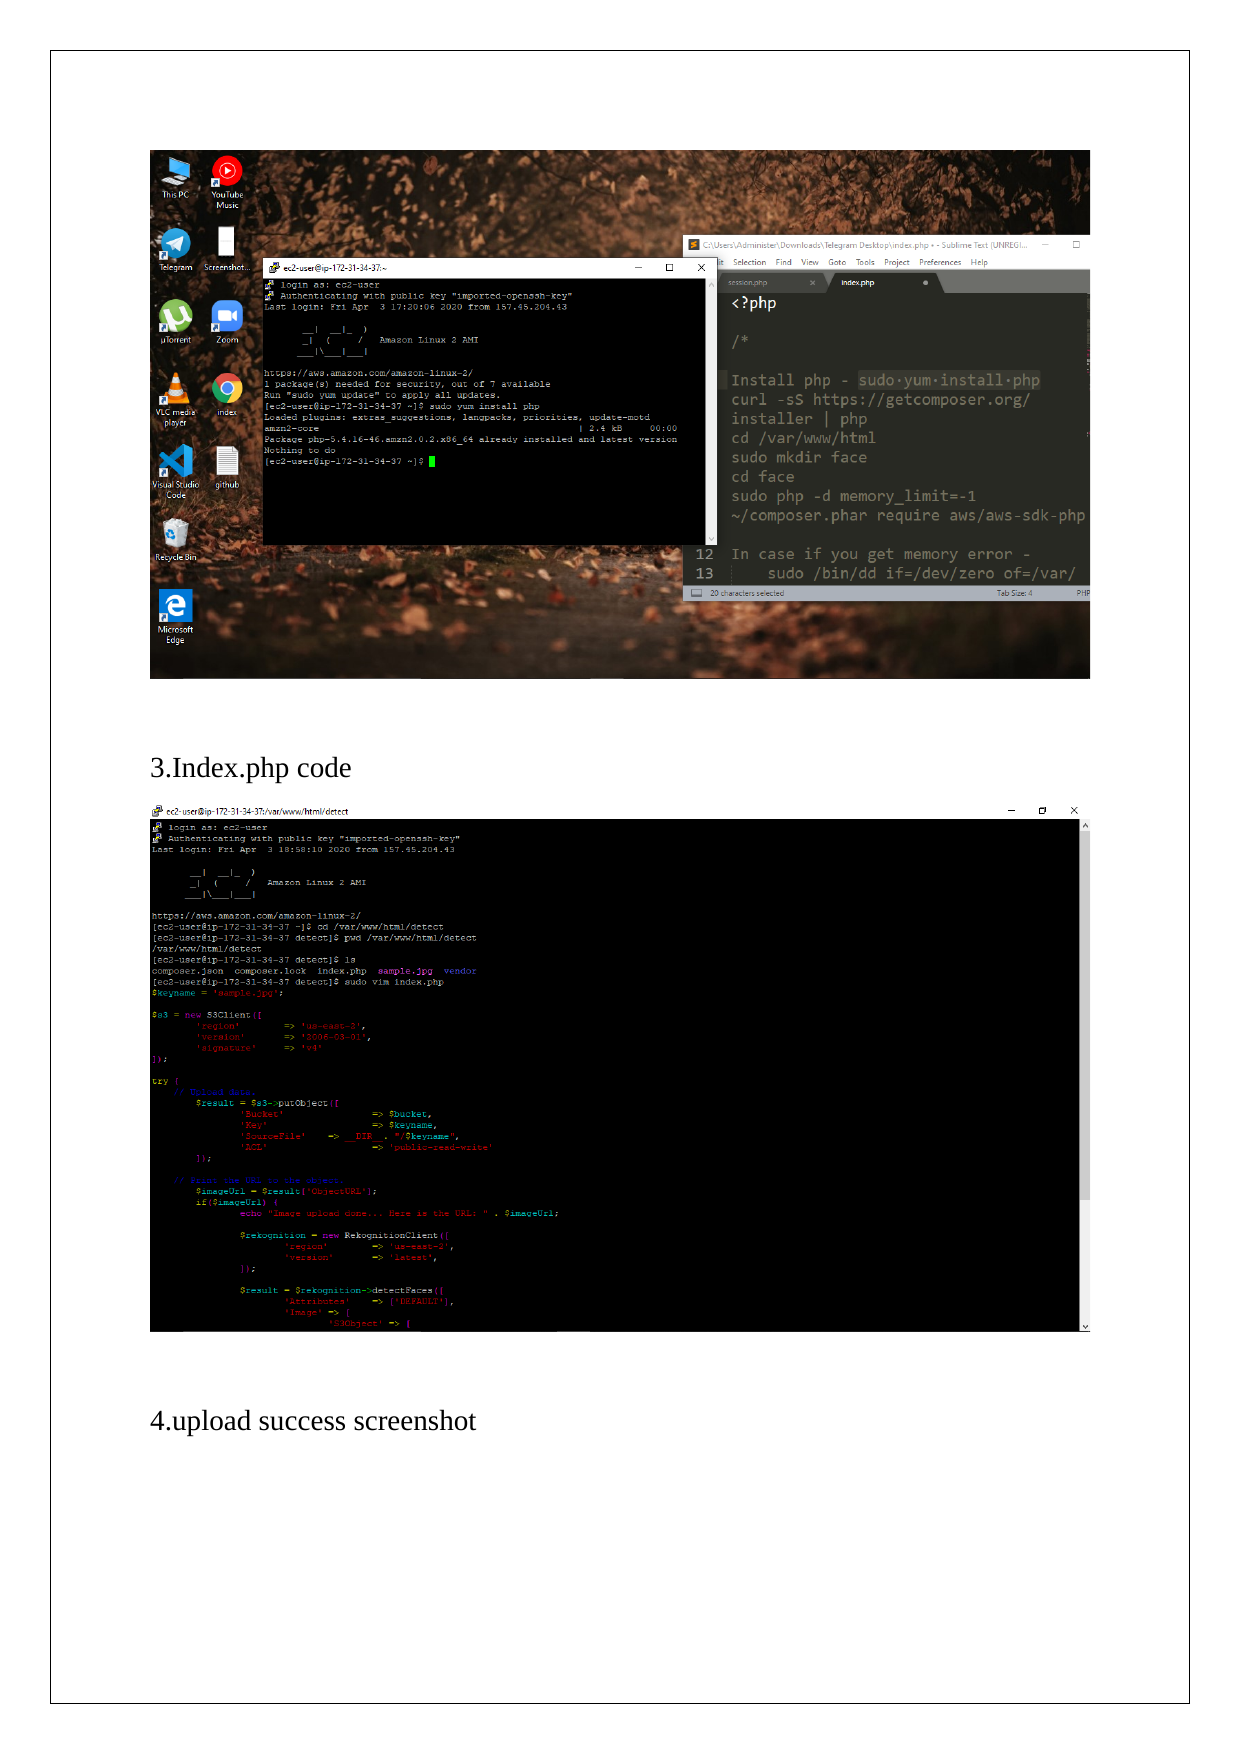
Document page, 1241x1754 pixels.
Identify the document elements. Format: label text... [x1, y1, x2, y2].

text 3.Index.php code [150, 750, 1090, 784]
text 4.upload success screenshot [150, 1403, 1090, 1437]
picture [150, 150, 1091, 679]
picture [150, 803, 1091, 1332]
